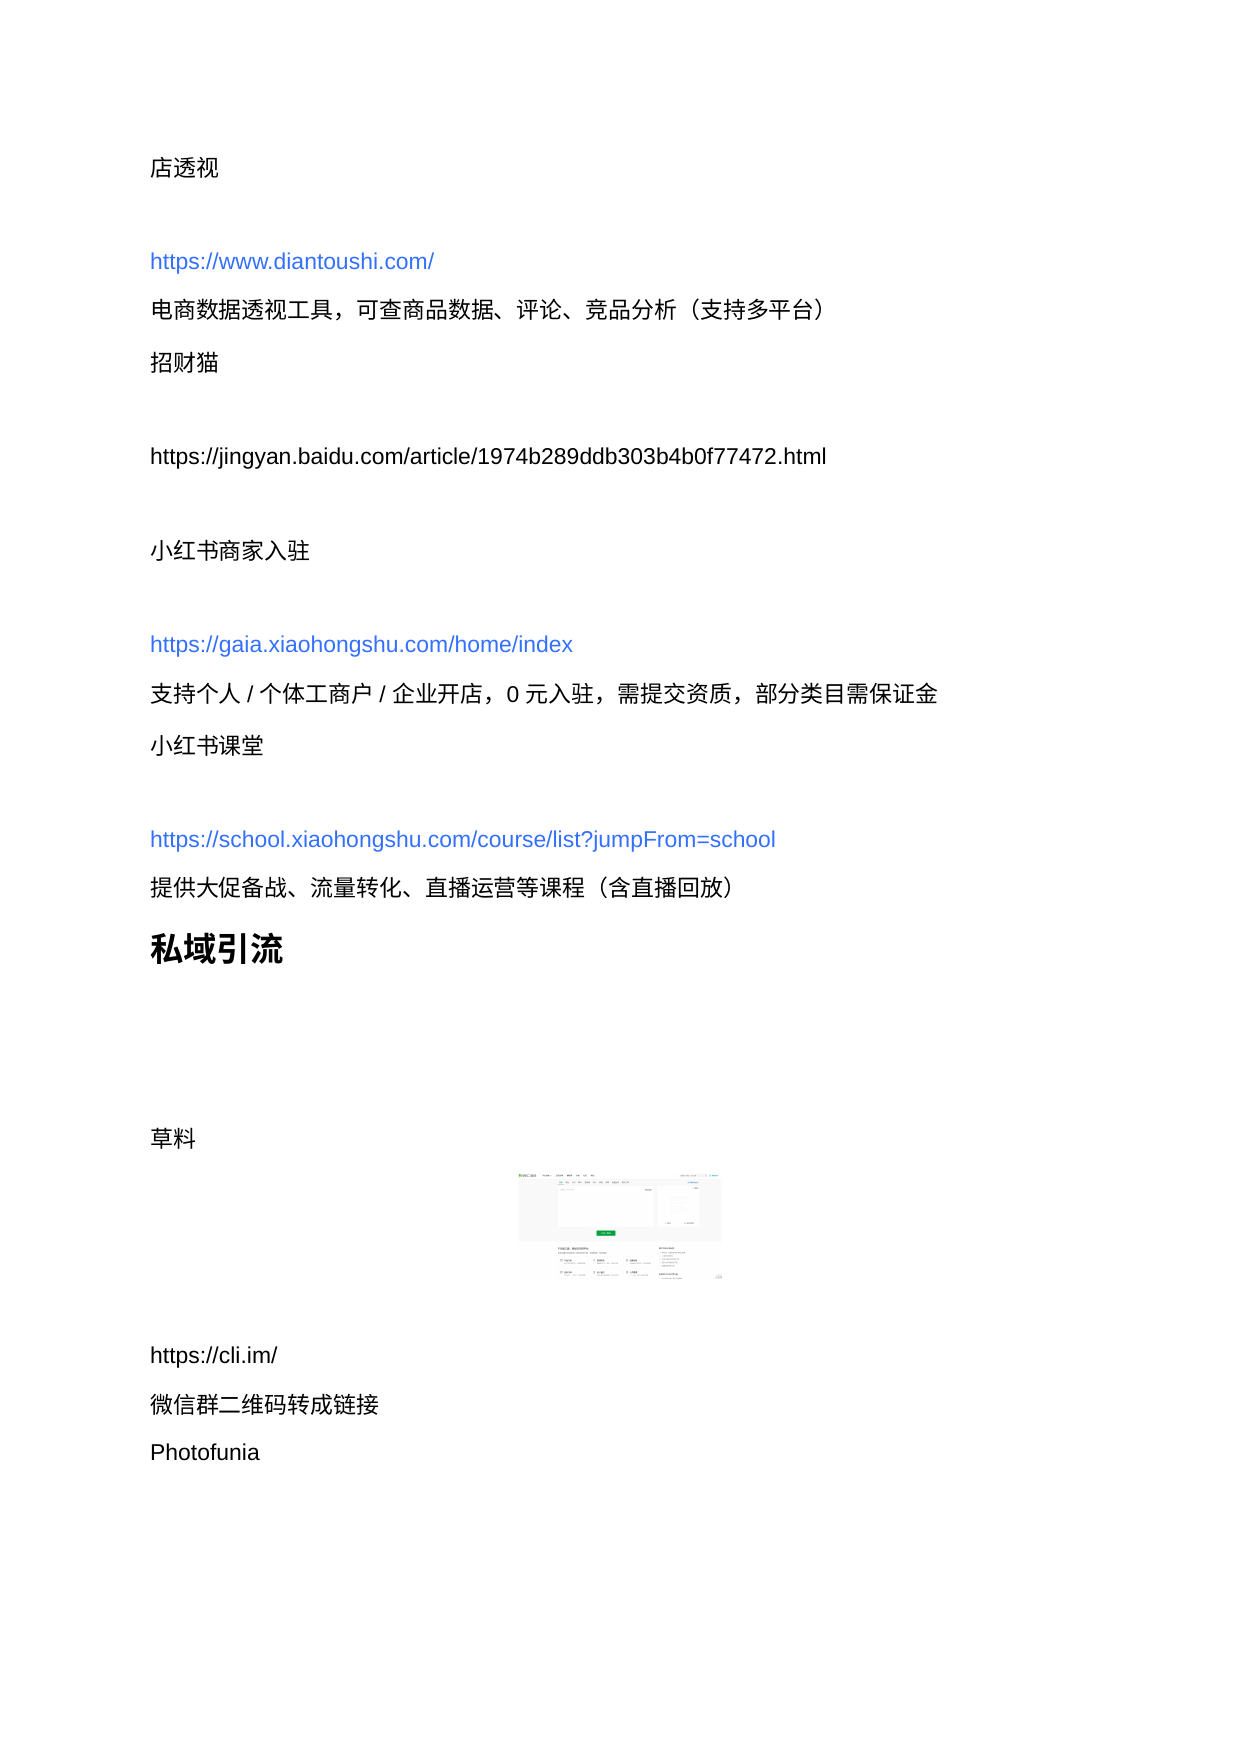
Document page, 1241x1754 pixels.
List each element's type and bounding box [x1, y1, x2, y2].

picture [518, 1173, 722, 1279]
